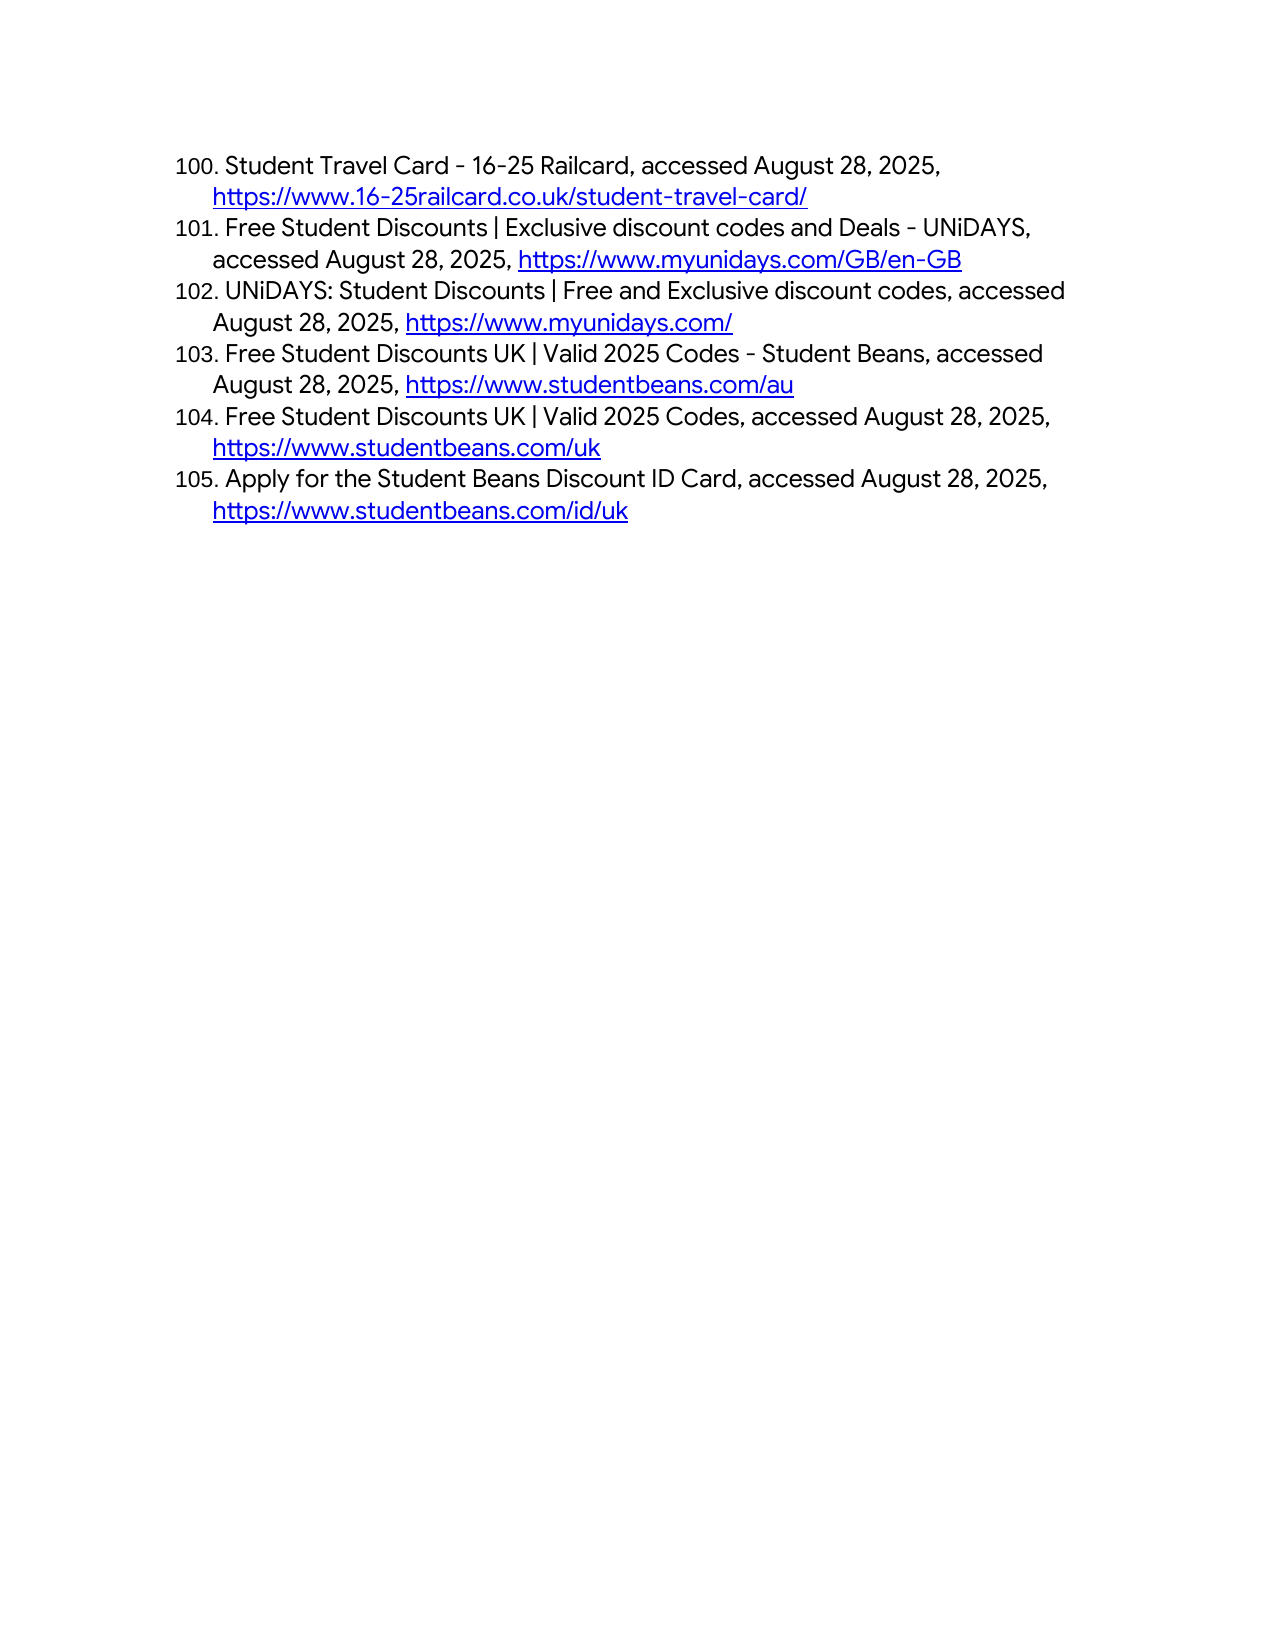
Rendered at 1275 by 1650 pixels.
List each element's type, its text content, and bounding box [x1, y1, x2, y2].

list UNiDAYS: Student Discounts | Free and Exclusive discount codes, accessed August 28, 2025, https://www.myunidays.com/ [175, 275, 1125, 338]
list Free Student Discounts UK | Valid 2025 Codes, accessed August 28, 2025, https://www.studentbeans.com/uk [175, 401, 1125, 463]
list Apply for the Student Beans Discount ID Card, accessed August 28, 2025, https://www.studentbeans.com/id/uk [175, 463, 1125, 526]
list Student Travel Card - 16-25 Railcard, accessed August 28, 2025, https://www.16-25railcard.co.uk/student-travel-card/ [175, 150, 1125, 213]
list Free Student Discounts | Exclusive discount codes and Deals - UNiDAYS, accessed August 28, 2025, https://www.myunidays.com/GB/en-GB [175, 213, 1125, 275]
list Free Student Discounts UK | Valid 2025 Codes - Student Beans, accessed August 28, 2025, https://www.studentbeans.com/au [175, 338, 1125, 401]
